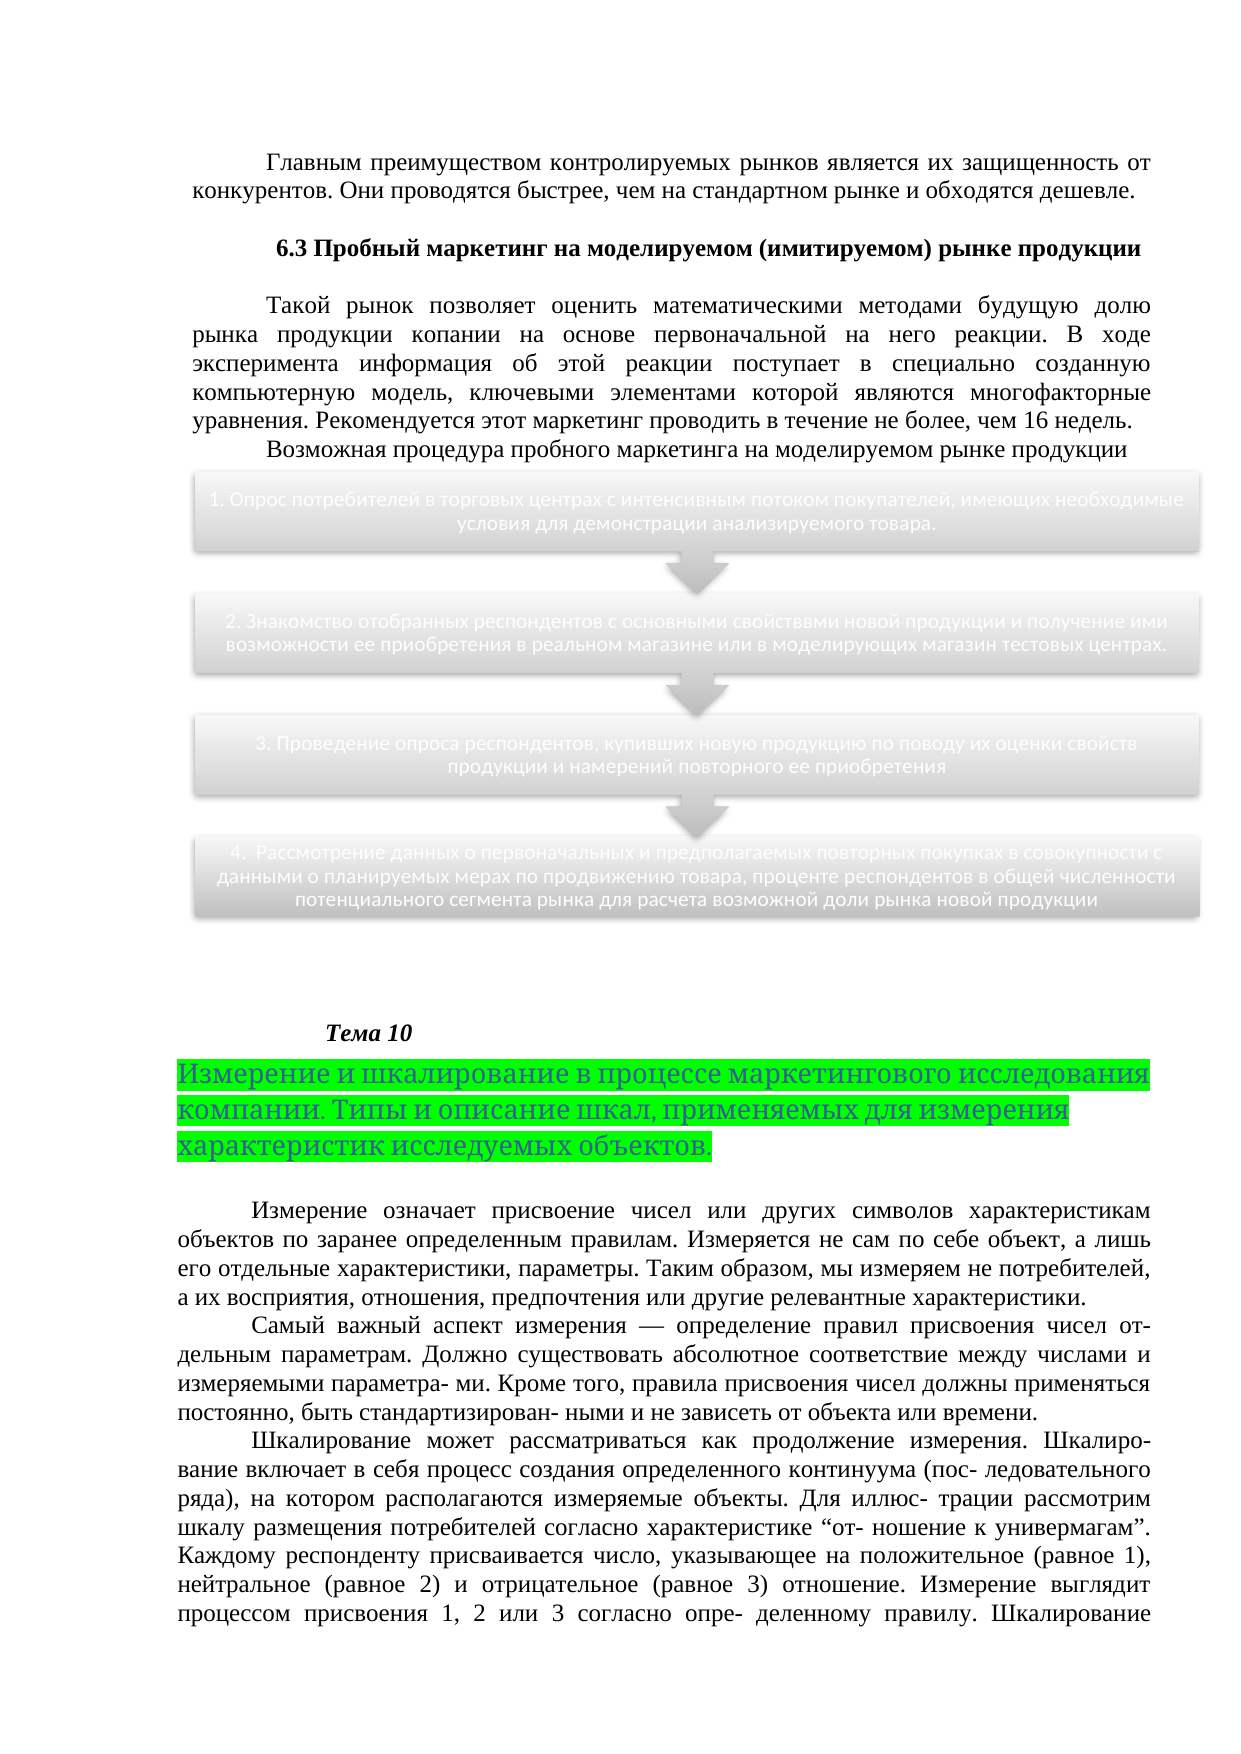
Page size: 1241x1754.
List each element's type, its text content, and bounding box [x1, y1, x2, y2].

text Такой рынок позволяет оценить математическими методами будущую долю рынка продукции копании на основе первоначальной на него реакции. В ходе эксперимента информация об этой реакции поступает в специально созданную компьютерную модель, ключевыми элементами которой являются многофакторные уравнения. Рекомендуется этот маркетинг проводить в течение не более, чем 16 недель. [192, 291, 1152, 434]
text Тема 10 [251, 1018, 1152, 1047]
text Измерение означает присвоение чисел или других символов характеристикам объектов по заранее определенным правилам. Измеряется не сам по себе объект, а лишь его отдельные характеристики, параметры. Таким образом, мы измеряем не потребителей, а их восприятия, отношения, предпочтения или другие релевантные характеристики. [177, 1195, 1152, 1310]
text Возможная процедура пробного маркетинга на моделируемом рынке продукции [192, 434, 1152, 463]
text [177, 1425, 1152, 1627]
text Главным преимуществом контролируемых рынков является их защищенность от конкурентов. Они проводятся быстрее, чем на стандартном рынке и обходятся дешевле. [192, 147, 1152, 204]
text 6.3 Пробный маркетинг на моделируемом (имитируемом) рынке продукции [192, 233, 1152, 262]
text Самый важный аспект измерения — определение правил присвоения чисел от- дельным параметрам. Должно существовать абсолютное соответствие между числами и измеряемыми параметра- ми. Кроме того, правила присвоения чисел должны применяться постоянно, быть стандартизирован- ными и не зависеть от объекта или времени. [177, 1310, 1152, 1425]
subtitle Измерение и шкалирование в процессе маркетингового исследования компании. Типы и описание шкал, применяемых для измерения характеристик исследуемых объектов. [177, 1059, 1152, 1162]
